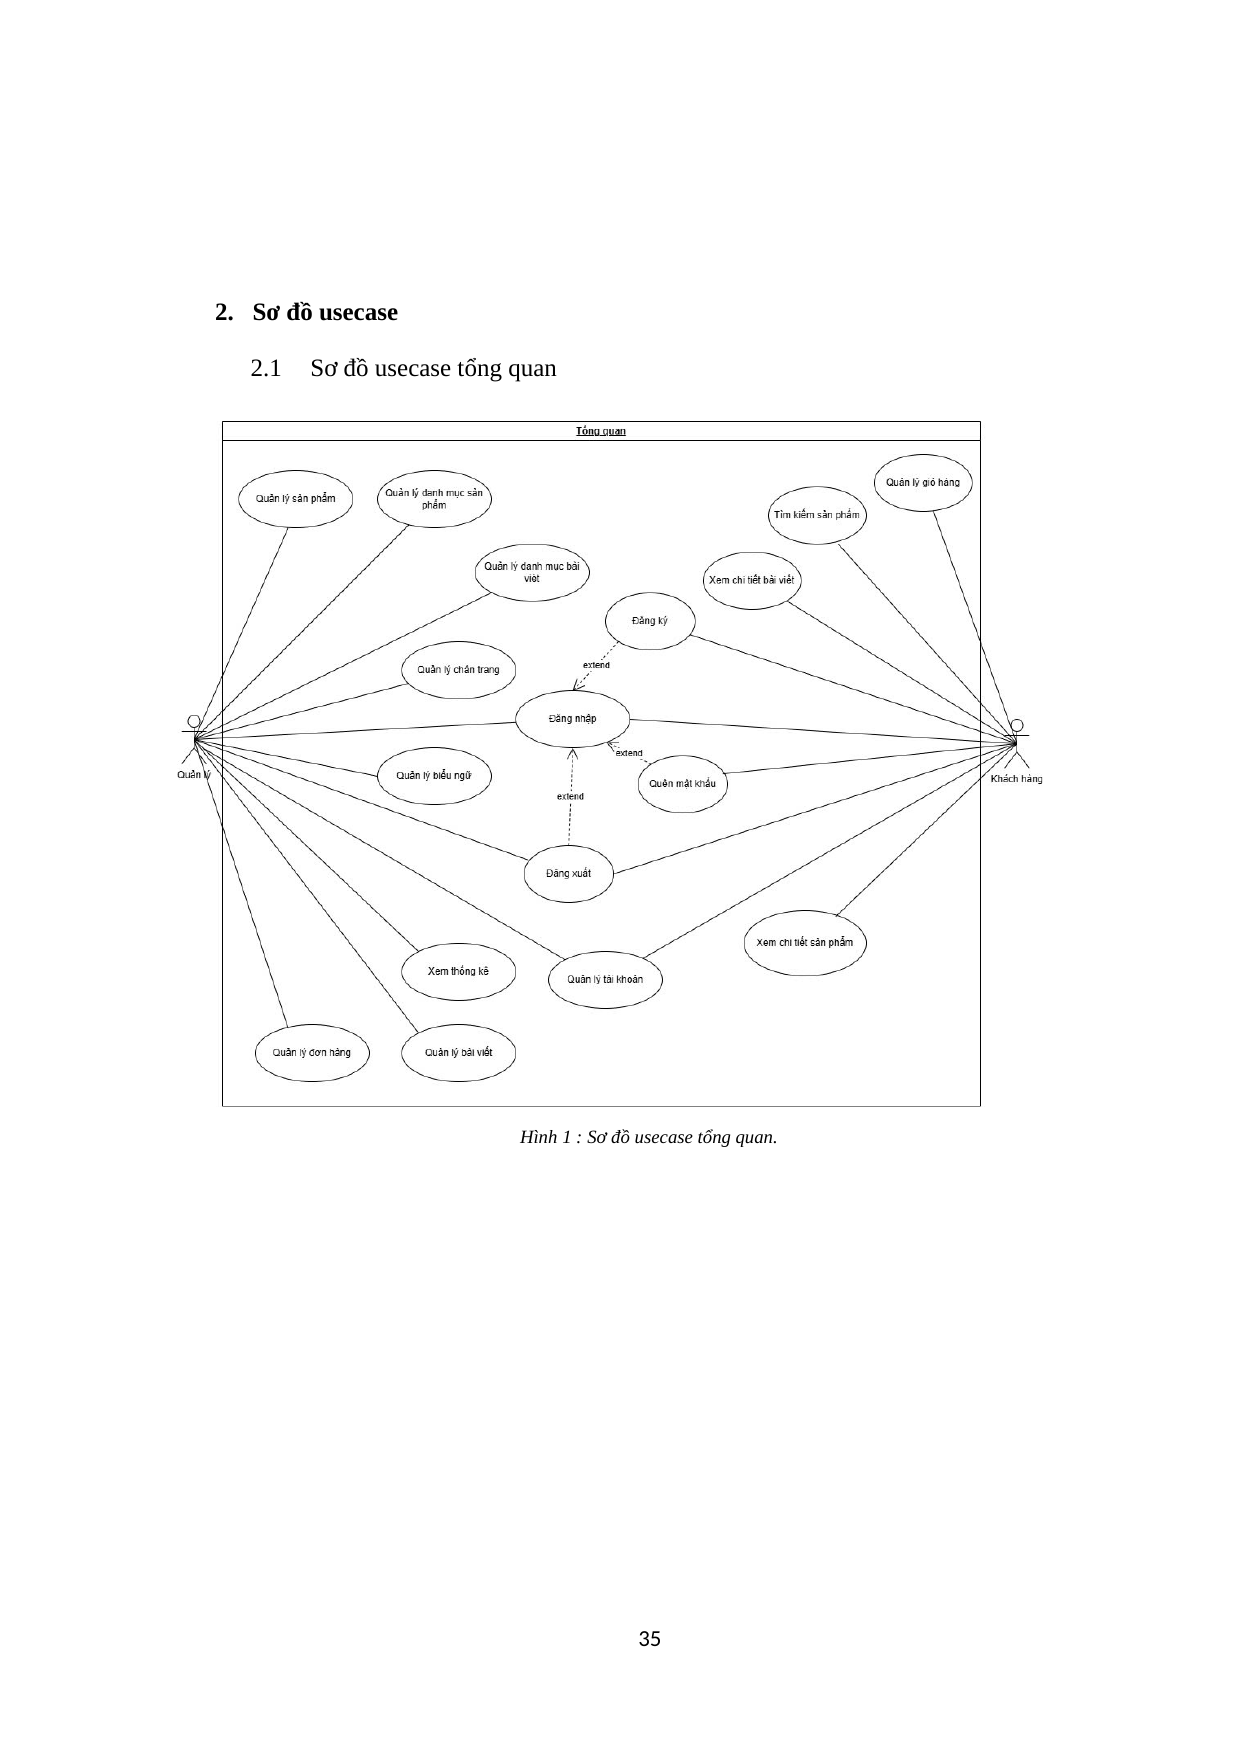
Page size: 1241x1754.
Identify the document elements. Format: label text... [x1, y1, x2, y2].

text Hình 1 : Sơ đồ usecase tổng quan. [177, 1126, 1122, 1147]
subtitle Sơ đồ usecase tổng quan [250, 353, 1122, 382]
subtitle Sơ đồ usecase [215, 297, 1122, 326]
picture [177, 421, 1043, 1107]
